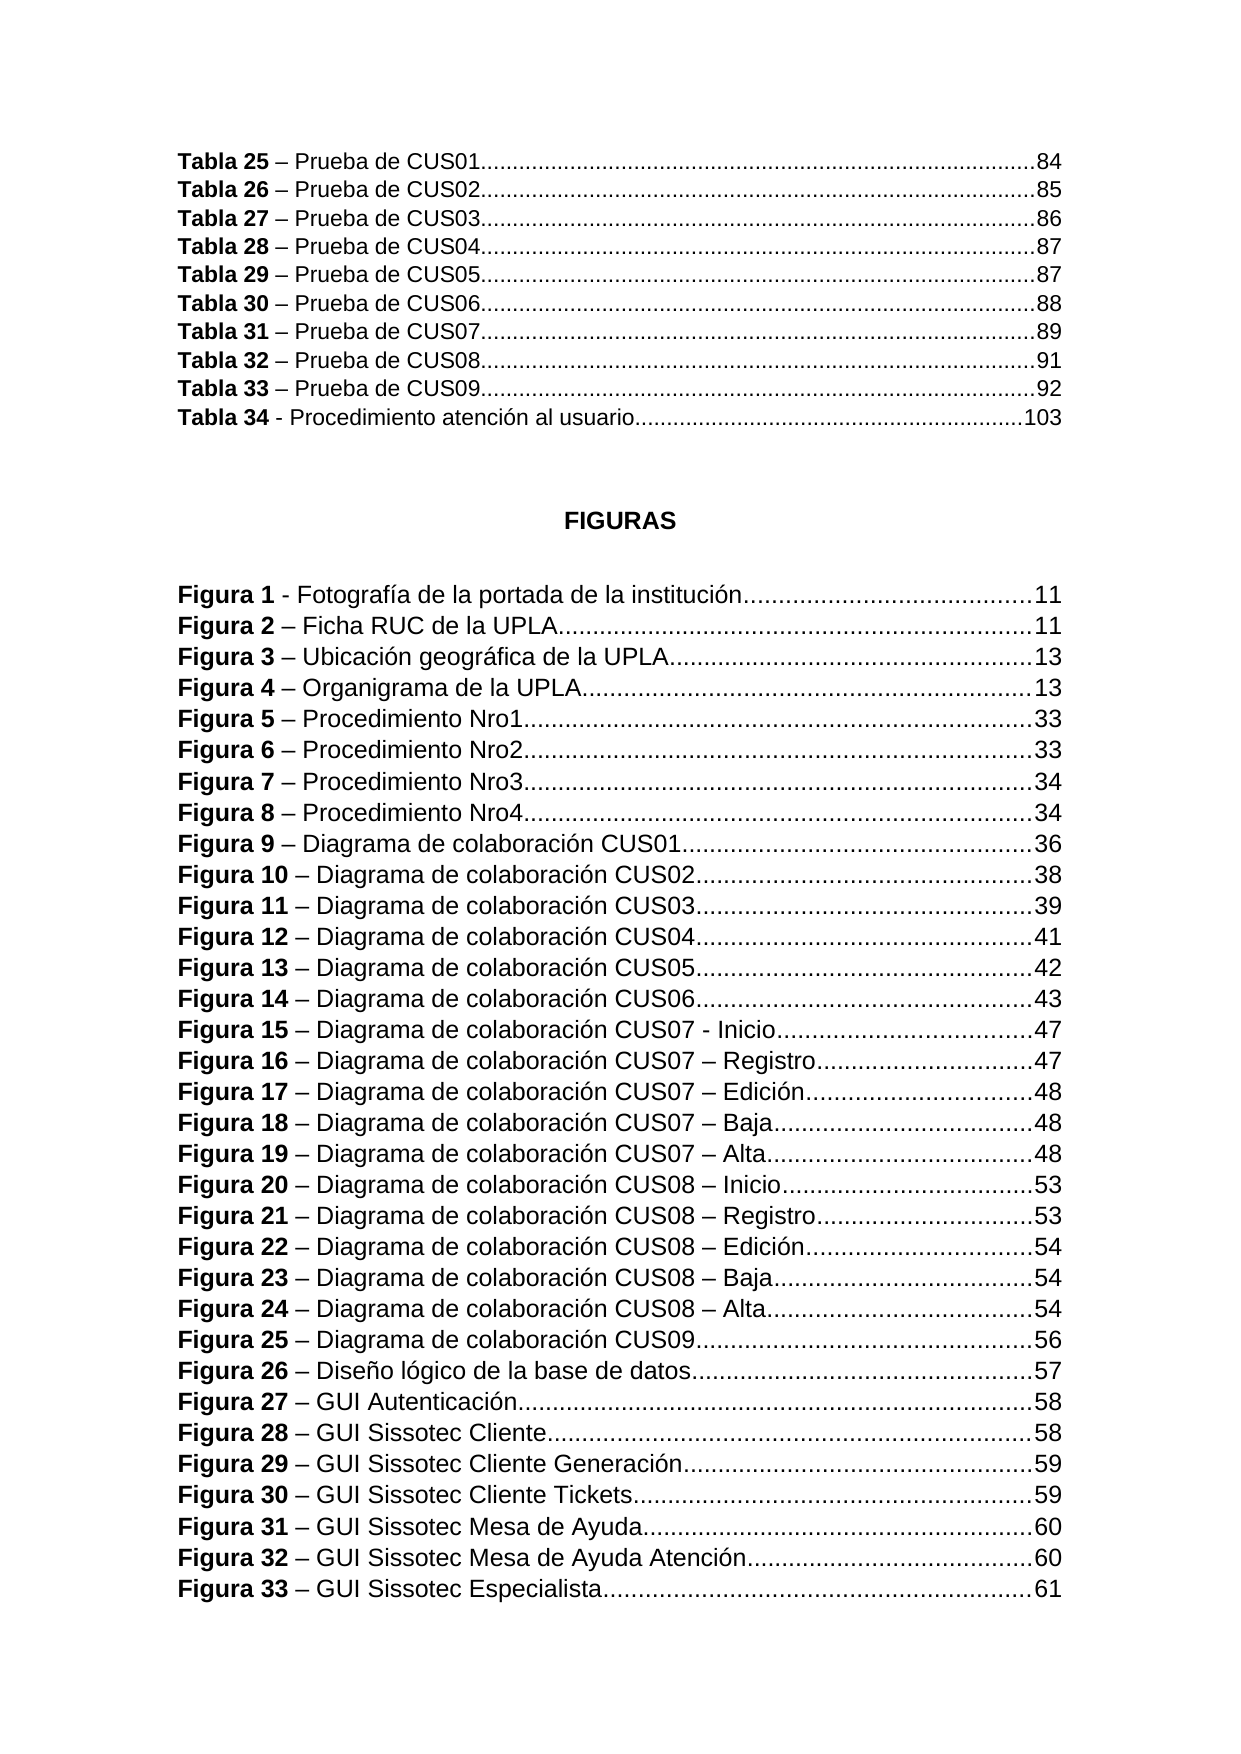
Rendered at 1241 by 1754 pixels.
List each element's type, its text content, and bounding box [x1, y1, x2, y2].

text Tabla 27 – Prueba de CUS03 86 [177, 204, 1063, 231]
text Tabla 25 – Prueba de CUS01 84 [177, 148, 1063, 174]
text Figura 7 – Procedimiento Nro3 34 [177, 767, 1063, 795]
text Figura 33 – GUI Sissotec Especialista 61 [177, 1574, 1063, 1602]
text Figura 18 – Diagrama de colaboración CUS07 – Baja 48 [177, 1108, 1063, 1137]
text Figura 10 – Diagrama de colaboración CUS02 38 [177, 860, 1063, 888]
text Figura 3 – Ubicación geográfica de la UPLA 13 [177, 642, 1063, 671]
text Figura 32 – GUI Sissotec Mesa de Ayuda Atención 60 [177, 1543, 1063, 1571]
text Figura 28 – GUI Sissotec Cliente 58 [177, 1418, 1063, 1447]
text Figura 2 – Ficha RUC de la UPLA 11 [177, 611, 1063, 640]
text Figura 11 – Diagrama de colaboración CUS03 39 [177, 891, 1063, 919]
text Figura 25 – Diagrama de colaboración CUS09 56 [177, 1325, 1063, 1354]
text Figura 6 – Procedimiento Nro2 33 [177, 736, 1063, 764]
text Figura 1 - Fotografía de la portada de la institución 11 [177, 580, 1063, 609]
text Figura 20 – Diagrama de colaboración CUS08 – Inicio 53 [177, 1170, 1063, 1199]
text Figura 31 – GUI Sissotec Mesa de Ayuda 60 [177, 1512, 1063, 1540]
text Tabla 33 – Prueba de CUS09 92 [177, 375, 1063, 401]
text Figura 26 – Diseño lógico de la base de datos 57 [177, 1356, 1063, 1385]
text Tabla 32 – Prueba de CUS08 91 [177, 347, 1063, 373]
text Tabla 34 - Procedimiento atención al usuario 103 [177, 403, 1063, 430]
text Figura 19 – Diagrama de colaboración CUS07 – Alta 48 [177, 1139, 1063, 1168]
text Figura 24 – Diagrama de colaboración CUS08 – Alta 54 [177, 1294, 1063, 1323]
text Tabla 28 – Prueba de CUS04 87 [177, 233, 1063, 259]
text Figura 22 – Diagrama de colaboración CUS08 – Edición 54 [177, 1232, 1063, 1261]
text Figura 17 – Diagrama de colaboración CUS07 – Edición 48 [177, 1077, 1063, 1106]
text Figura 27 – GUI Autenticación 58 [177, 1387, 1063, 1416]
text Tabla 26 – Prueba de CUS02 85 [177, 176, 1063, 202]
text Figura 4 – Organigrama de la UPLA 13 [177, 673, 1063, 702]
text Figura 16 – Diagrama de colaboración CUS07 – Registro 47 [177, 1046, 1063, 1075]
text FIGURAS [177, 506, 1063, 535]
text Tabla 29 – Prueba de CUS05 87 [177, 261, 1063, 288]
text Figura 29 – GUI Sissotec Cliente Generación 59 [177, 1449, 1063, 1478]
text Figura 12 – Diagrama de colaboración CUS04 41 [177, 922, 1063, 951]
text Tabla 30 – Prueba de CUS06 88 [177, 290, 1063, 316]
text Figura 5 – Procedimiento Nro1 33 [177, 704, 1063, 733]
text Figura 21 – Diagrama de colaboración CUS08 – Registro 53 [177, 1201, 1063, 1230]
text Figura 30 – GUI Sissotec Cliente Tickets 59 [177, 1481, 1063, 1509]
text Figura 13 – Diagrama de colaboración CUS05 42 [177, 953, 1063, 982]
text Figura 8 – Procedimiento Nro4 34 [177, 798, 1063, 826]
text Figura 9 – Diagrama de colaboración CUS01 36 [177, 829, 1063, 857]
text Tabla 31 – Prueba de CUS07 89 [177, 318, 1063, 344]
text Figura 15 – Diagrama de colaboración CUS07 - Inicio 47 [177, 1015, 1063, 1044]
text Figura 14 – Diagrama de colaboración CUS06 43 [177, 984, 1063, 1013]
text Figura 23 – Diagrama de colaboración CUS08 – Baja 54 [177, 1263, 1063, 1292]
